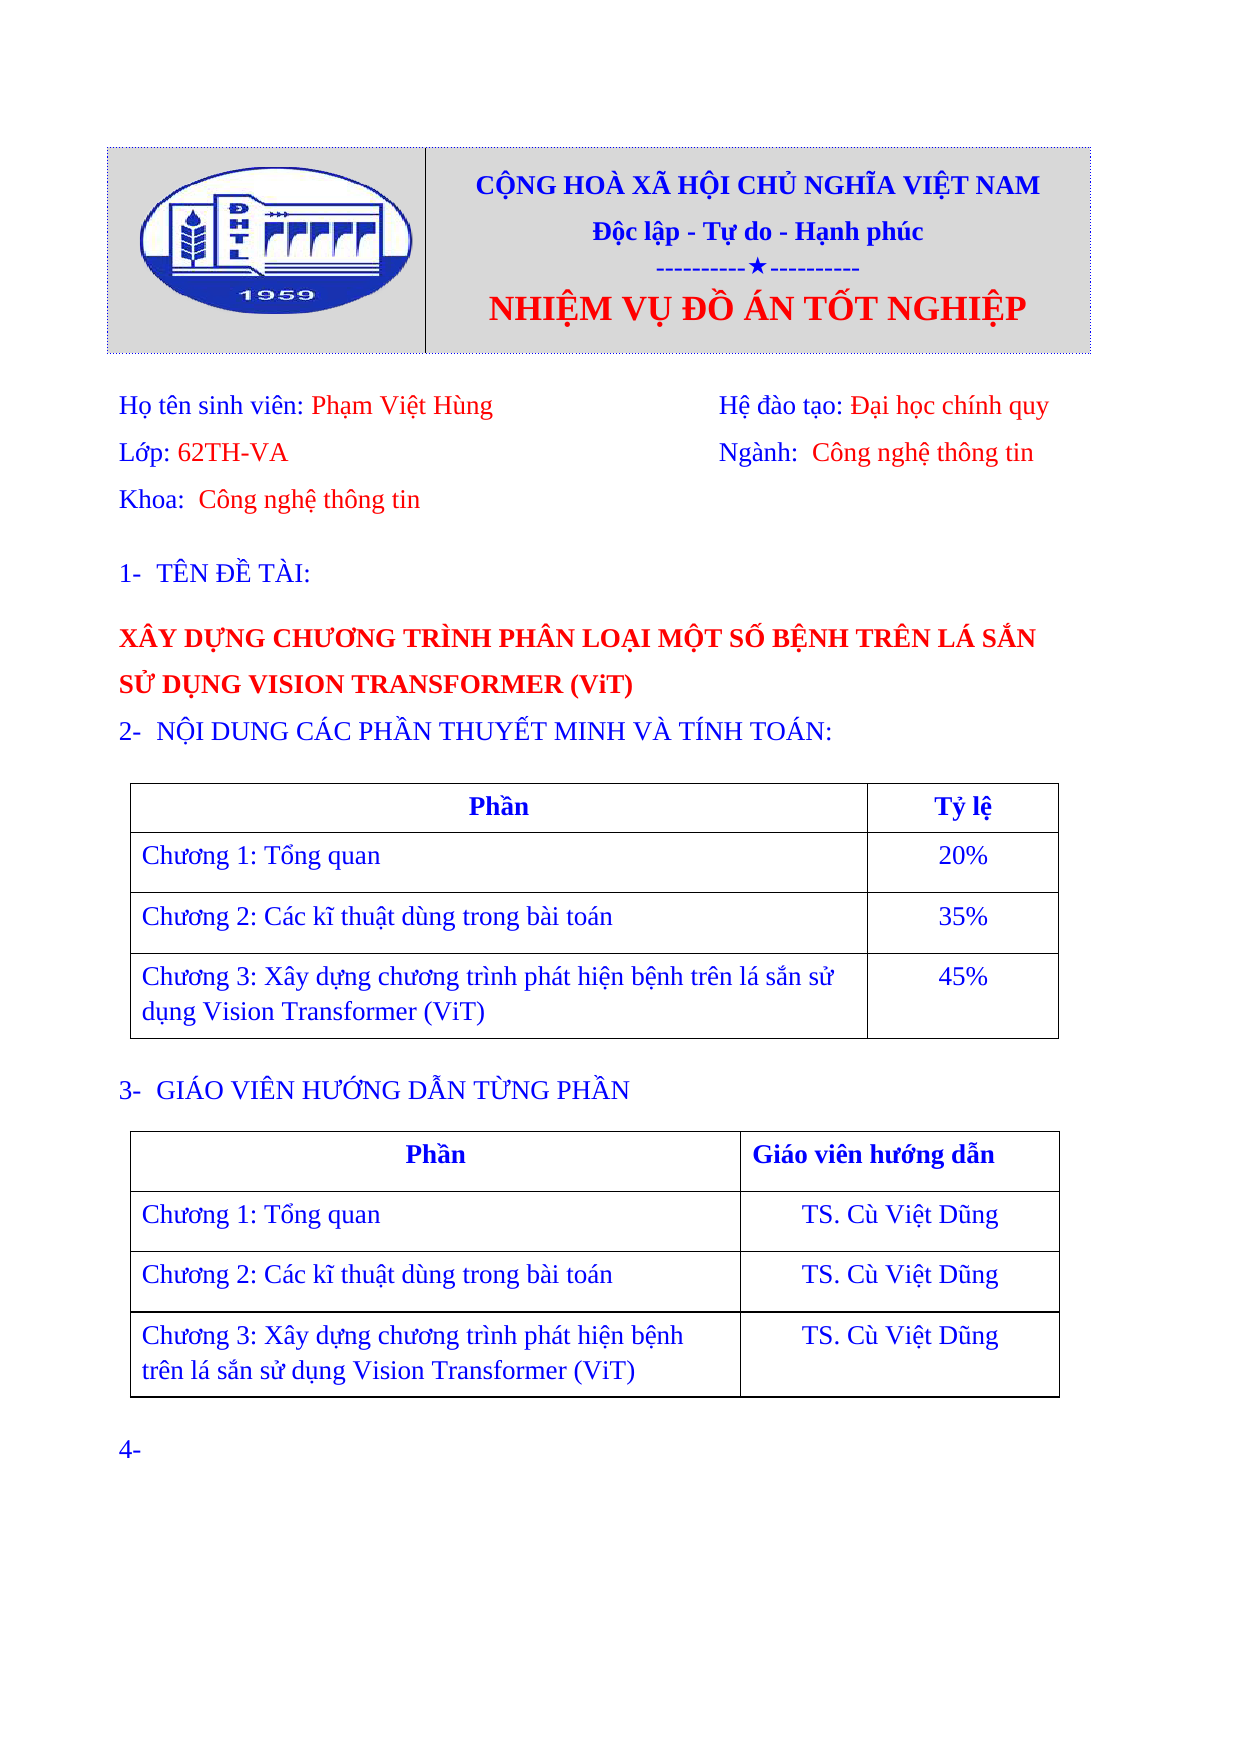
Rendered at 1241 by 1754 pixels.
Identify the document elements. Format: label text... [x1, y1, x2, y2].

text Lớp: 62TH-VA Ngành: Công nghệ thông tin [118, 436, 1063, 467]
table_cell Chương 2: Các kĩ thuật dùng trong bài toán [131, 893, 867, 952]
table_cell TS. Cù Việt Dũng [741, 1313, 1059, 1396]
table_cell Chương 1: Tổng quan [131, 833, 867, 892]
table_cell 45% [868, 954, 1058, 1037]
text Họ tên sinh viên: Phạm Việt Hùng Hệ đào tạo: Đại học chính quy [118, 389, 1063, 421]
table_header [107, 147, 425, 353]
table_header Giáo viên hướng dẫn [741, 1132, 1059, 1191]
table_cell 20% [868, 833, 1058, 892]
table_cell Chương 2: Các kĩ thuật dùng trong bài toán [131, 1252, 740, 1311]
text Khoa: Công nghệ thông tin [118, 483, 1063, 514]
table_cell Chương 3: Xây dựng chương trình phát hiện bệnh trên lá sắn sử dụng Vision Transformer (ViT) [131, 1313, 740, 1396]
table_cell Chương 1: Tổng quan [131, 1192, 740, 1251]
table_header Phần [131, 1132, 740, 1191]
table_header Tỷ lệ [868, 784, 1058, 832]
picture [139, 167, 413, 314]
table_cell TS. Cù Việt Dũng [741, 1192, 1059, 1251]
table_cell Chương 3: Xây dựng chương trình phát hiện bệnh trên lá sắn sử dụng Vision Transformer (ViT) [131, 954, 867, 1037]
table_cell 35% [868, 893, 1058, 952]
list NỘI DUNG CÁC PHẦN THUYẾT MINH VÀ TÍNH TOÁN: [118, 715, 1063, 746]
table_header CỘNG HOÀ XÃ HỘI CHỦ NGHĨA VIỆT NAM Độc lập - Tự do - Hạnh phúc -------------------- NHIỆM VỤ ĐỒ ÁN TỐT NGHIỆP [426, 147, 1090, 353]
list TÊN ĐỀ TÀI: [118, 557, 1063, 588]
text XÂY DỰNG CHƯƠNG TRÌNH PHÂN LOẠI MỘT SỐ BỆNH TRÊN LÁ SẮN SỬ DỤNG VISION TRANSFORMER (ViT) [118, 622, 1063, 700]
table_header Phần [131, 784, 867, 832]
list GIÁO VIÊN HƯỚNG DẪN TỪNG PHẦN [118, 1074, 1063, 1105]
table_cell TS. Cù Việt Dũng [741, 1252, 1059, 1311]
